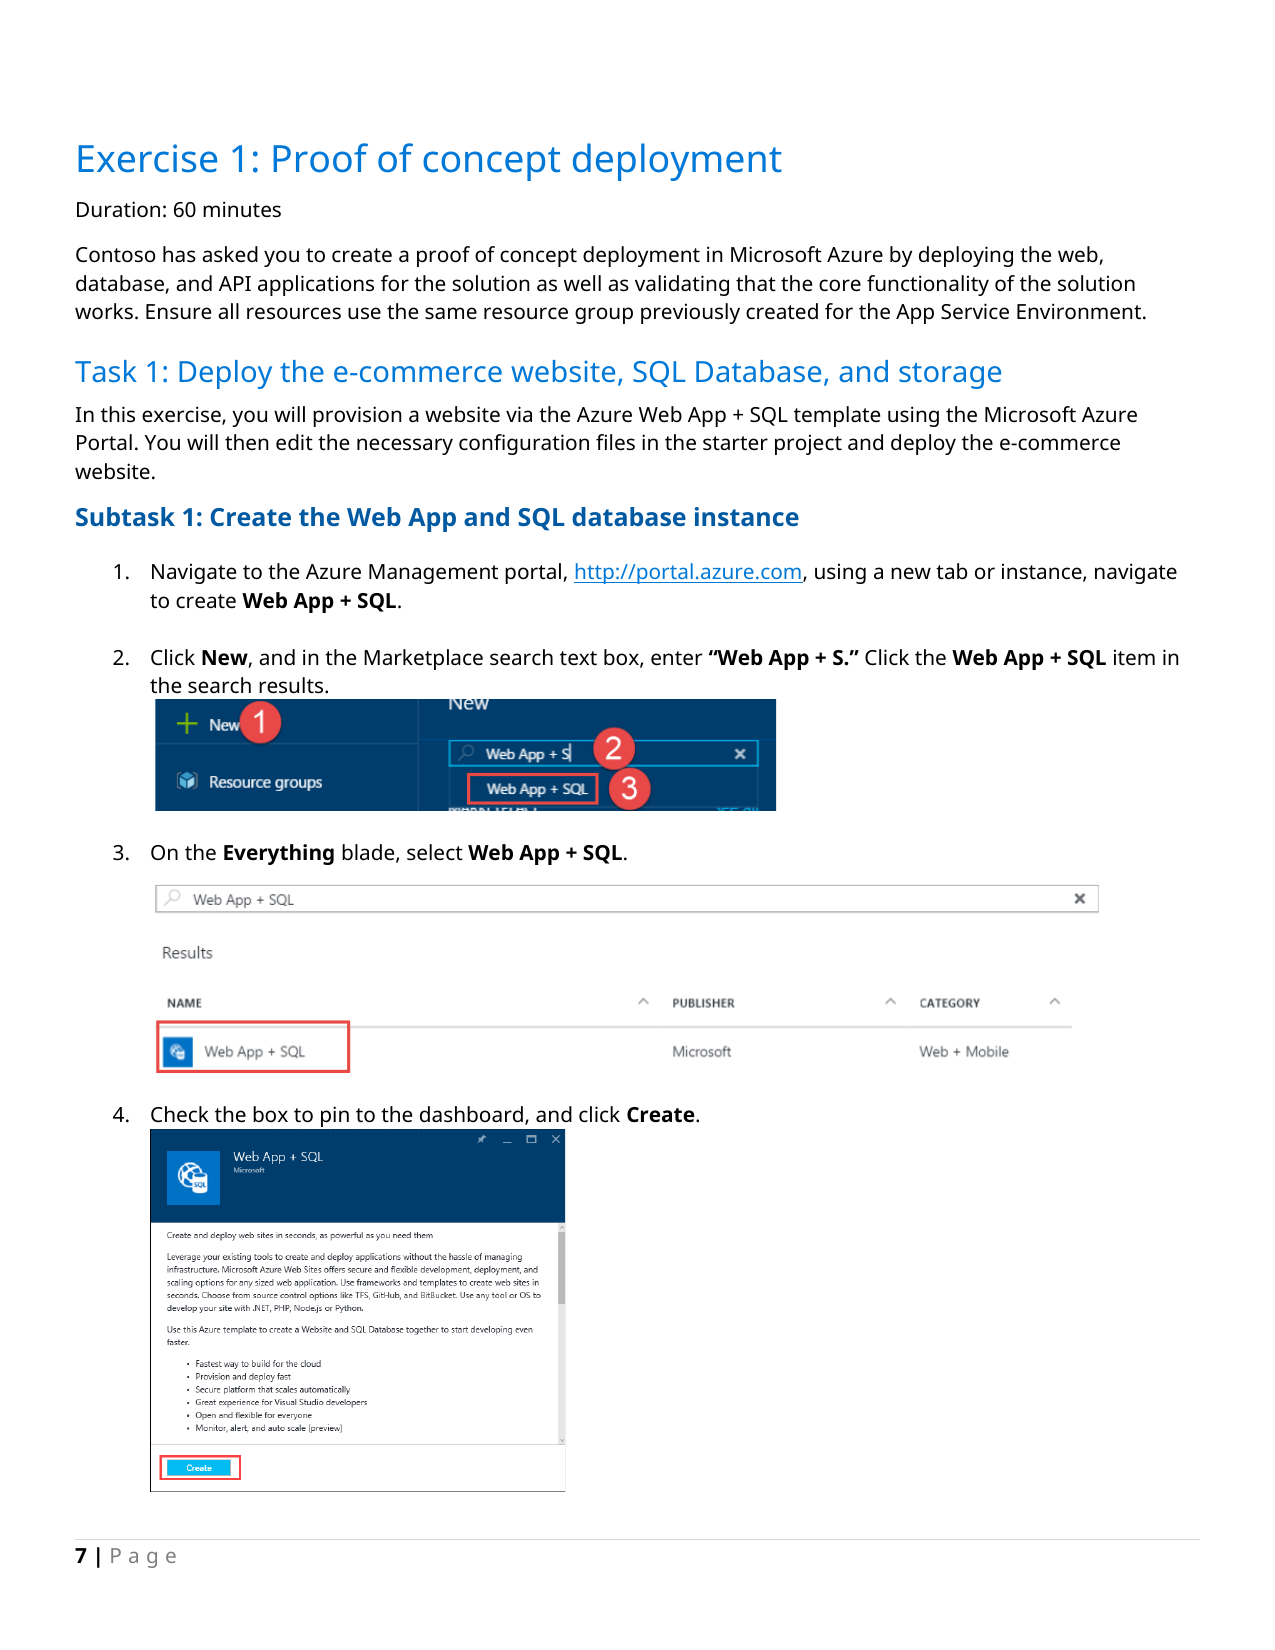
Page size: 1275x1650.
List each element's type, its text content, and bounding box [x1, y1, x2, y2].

picture [150, 1129, 565, 1492]
subtitle Task 1: Deploy the e-commerce website, SQL Database, and storage [75, 351, 1200, 391]
text Contoso has asked you to create a proof of concept deployment in Microsoft Azure by deploying the web, database, and API applications for the solution as well as validating that the core functionality of the solution works. Ensure all resources use the same resource group previously created for the App Service Environment. [75, 241, 1200, 326]
list Navigate to the Azure Management portal, http://portal.azure.com, using a new tab or instance, navigate to create Web App + SQL. [112, 557, 1200, 643]
text Duration: 60 minutes [75, 195, 1200, 224]
list Check the box to pin to the dashboard, and click Create. [112, 1101, 1200, 1129]
picture [155, 699, 777, 811]
subtitle Subtask 1: Create the Web App and SQL database instance [75, 502, 1200, 532]
list Click New, and in the Marketplace search text box, enter “Web App + S.” Click the Web App + SQL item in the search results. [112, 643, 1200, 700]
picture [150, 867, 1099, 1073]
list On the Everything blade, select Web App + SQL. [112, 838, 1200, 867]
text In this exercise, you will provision a website via the Azure Web App + SQL template using the Microsoft Azure Portal. You will then edit the necessary configuration files in the starter project and deploy the e-commerce website. [75, 400, 1200, 485]
subtitle Exercise 1: Proof of concept deployment [75, 132, 1200, 183]
